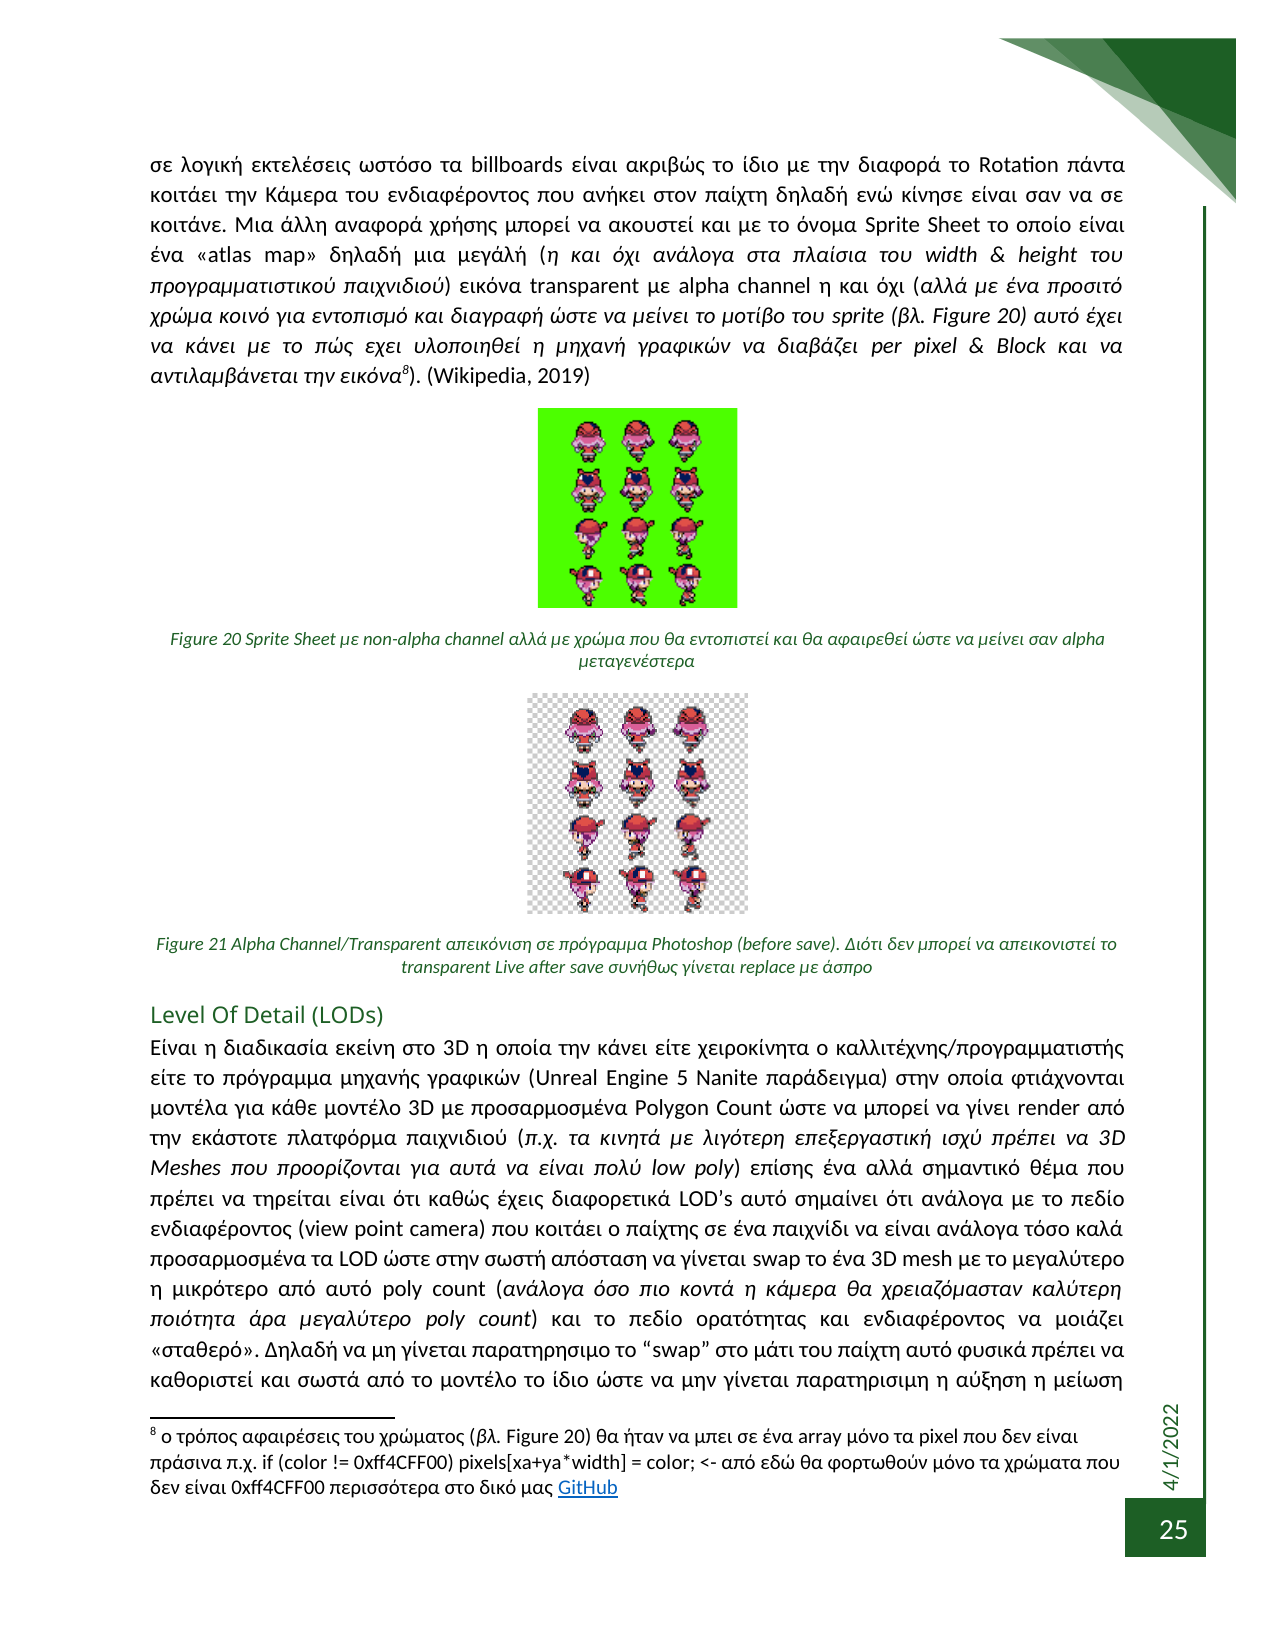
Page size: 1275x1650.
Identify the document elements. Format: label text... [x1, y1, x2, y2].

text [150, 1033, 1125, 1393]
subtitle Level Of Detail (LODs) [150, 999, 1125, 1030]
picture [537, 408, 738, 608]
picture [527, 693, 748, 914]
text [150, 150, 1125, 389]
picture [997, 38, 1236, 204]
text Figure 21 Sprite Sheet με non-alpha channel αλλά με χρώμα που θα εντοπιστεί και θα αφαιρεθεί ώστε να μείνει σαν alpha μεταγενέστερα [150, 627, 1125, 672]
text Figure 22 Alpha Channel/Transparent απεικόνιση σε πρόγραμμα Photoshop (before save). Διότι δεν μπορεί να απεικονιστεί το transparent Live after save συνήθως γίνεται replace με άσπρο [150, 932, 1125, 978]
